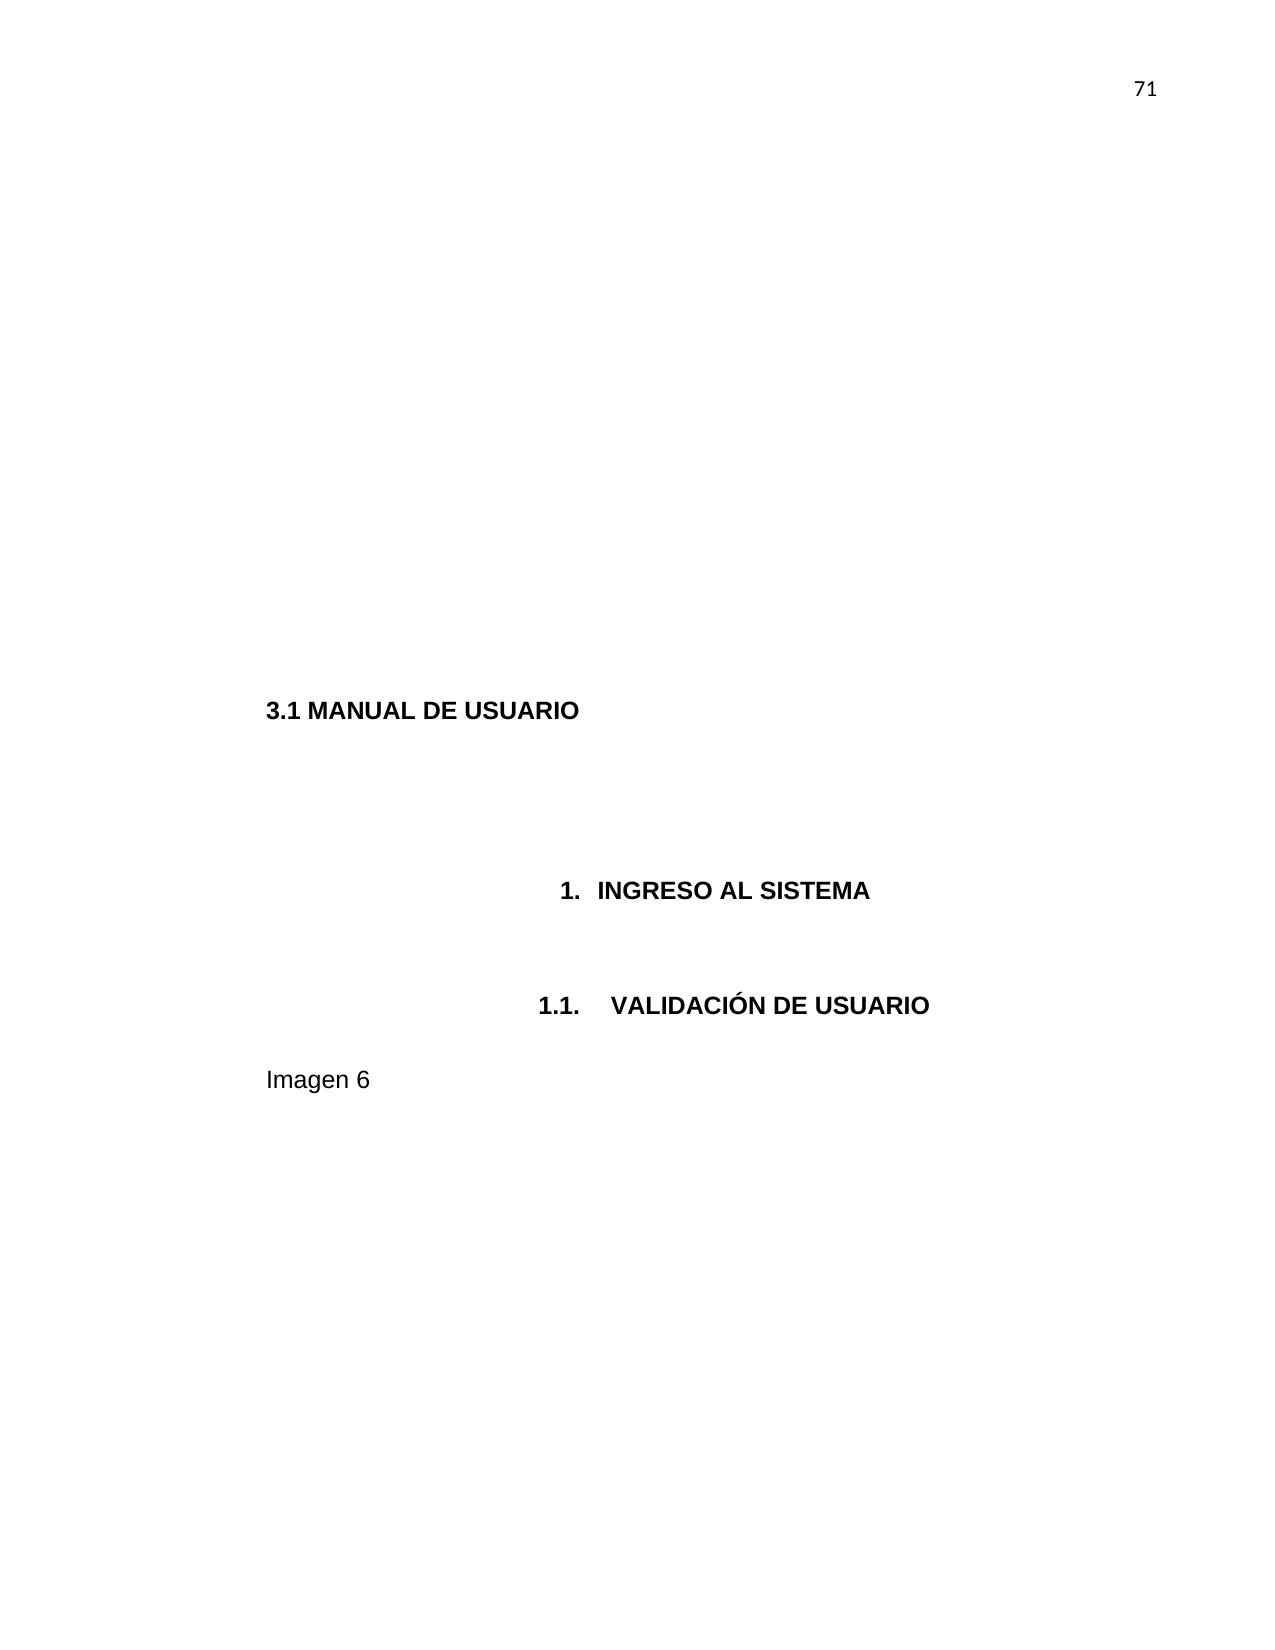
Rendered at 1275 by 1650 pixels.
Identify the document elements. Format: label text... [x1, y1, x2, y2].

list INGRESO AL SISTEMA [274, 876, 1157, 904]
list VALIDACIÓN DE USUARIO [311, 991, 1157, 1019]
subtitle 3.1 MANUAL DE USUARIO [236, 696, 1157, 725]
text Imagen 6 [236, 1065, 1157, 1094]
